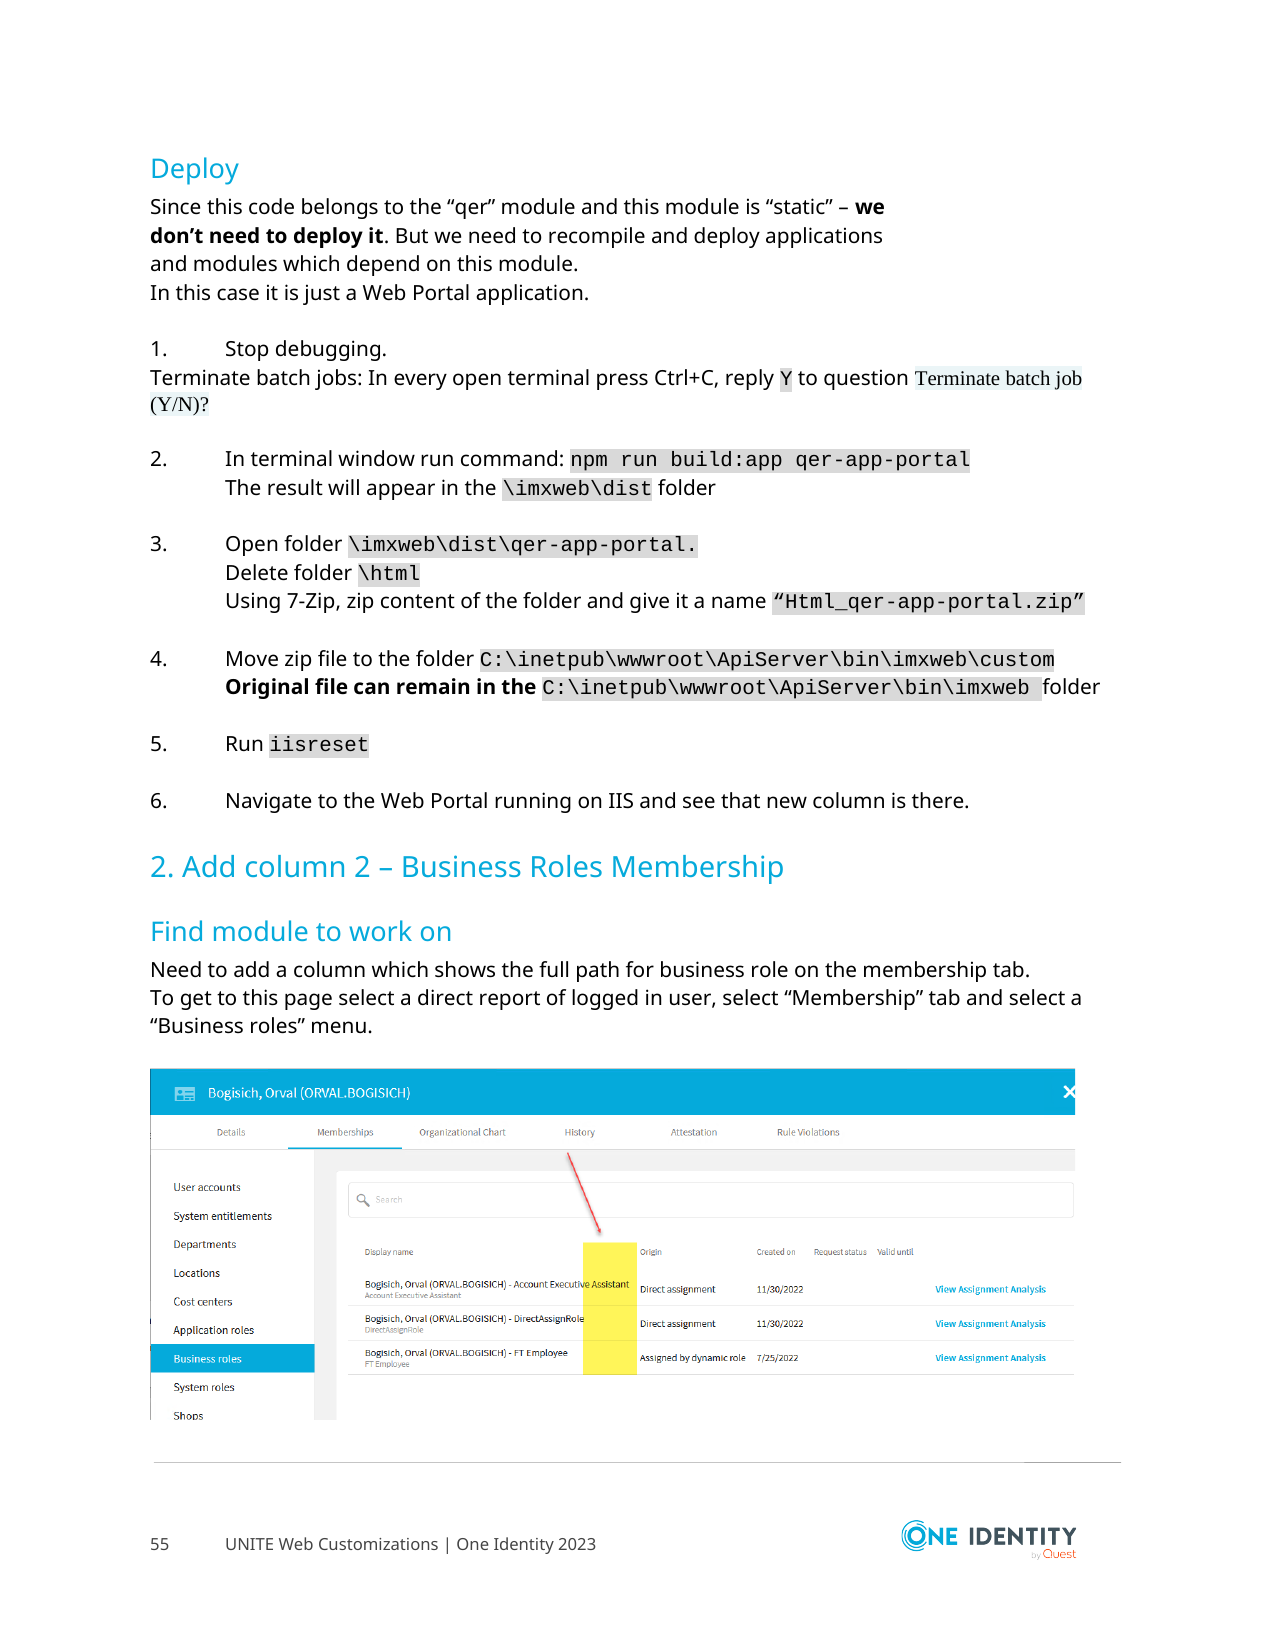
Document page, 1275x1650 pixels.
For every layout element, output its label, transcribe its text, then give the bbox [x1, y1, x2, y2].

subtitle 2. Add column 2 – Business Roles Membership [150, 846, 1125, 886]
text 2. In terminal window run command: npm run build:app qer-app-portal [150, 416, 1125, 473]
picture [175, 1088, 194, 1100]
text Need to add a column which shows the full path for business role on the membership tab. [150, 955, 1125, 983]
text 3. Open folder \imxweb\dist\qer-app-portal. [150, 529, 1125, 558]
text Terminate batch jobs: In every open terminal press Ctrl+C, reply Y to question Terminate batch job (Y/N)? [150, 363, 1125, 416]
picture [1065, 1086, 1075, 1097]
subtitle Find module to work on [150, 912, 1125, 949]
text Using 7-Zip, zip content of the folder and give it a name “Html_qer-app-portal.zip” [150, 587, 1125, 615]
text don’t need to deploy it. But we need to recompile and deploy applications [150, 221, 1125, 249]
text 4. Move zip file to the folder C:\inetpub\wwwroot\ApiServer\bin\imxweb\custom [150, 644, 1125, 672]
text and modules which depend on this module. [150, 249, 1125, 278]
text 6. Navigate to the Web Portal running on IIS and see that new column is there. [150, 786, 1125, 814]
text To get to this page select a direct report of logged in user, select “Membership” tab and select a “Business roles” menu. [150, 983, 1125, 1040]
text Since this code belongs to the “qer” module and this module is “static” – we [150, 192, 1125, 221]
text Original file can remain in the C:\inetpub\wwwroot\ApiServer\bin\imxweb folder [150, 672, 1125, 701]
text The result will appear in the \imxweb\dist folder [150, 473, 1125, 501]
picture [150, 1116, 1075, 1420]
text 5. Run iisreset [150, 729, 1125, 758]
picture [905, 1522, 918, 1531]
subtitle Deploy [150, 150, 1125, 187]
picture [901, 1520, 910, 1529]
text 1. Stop debugging. [150, 334, 1125, 363]
text Delete folder \html [150, 558, 1125, 587]
picture [912, 1531, 921, 1541]
picture [901, 1520, 1077, 1560]
text In this case it is just a Web Portal application. [150, 278, 1125, 306]
